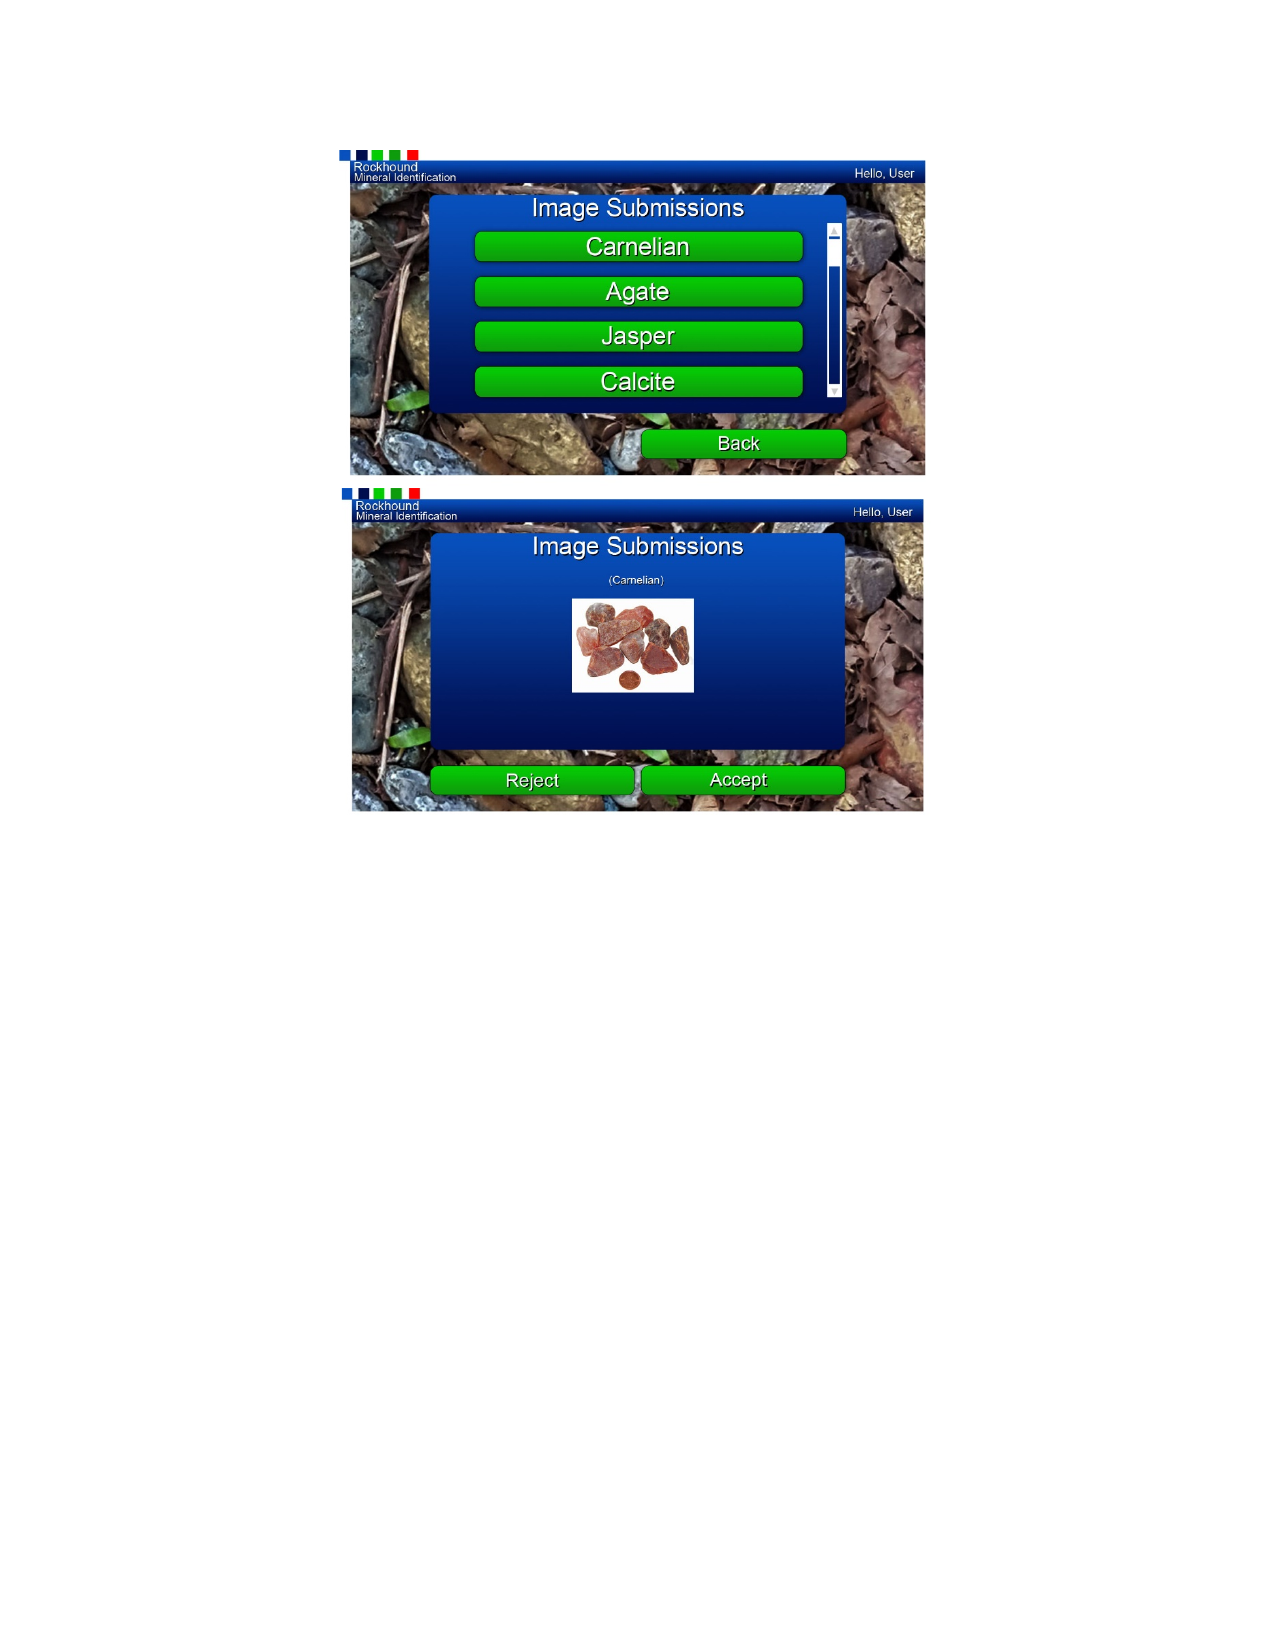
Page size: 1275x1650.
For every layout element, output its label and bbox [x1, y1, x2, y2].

picture [341, 488, 934, 822]
picture [339, 150, 936, 486]
